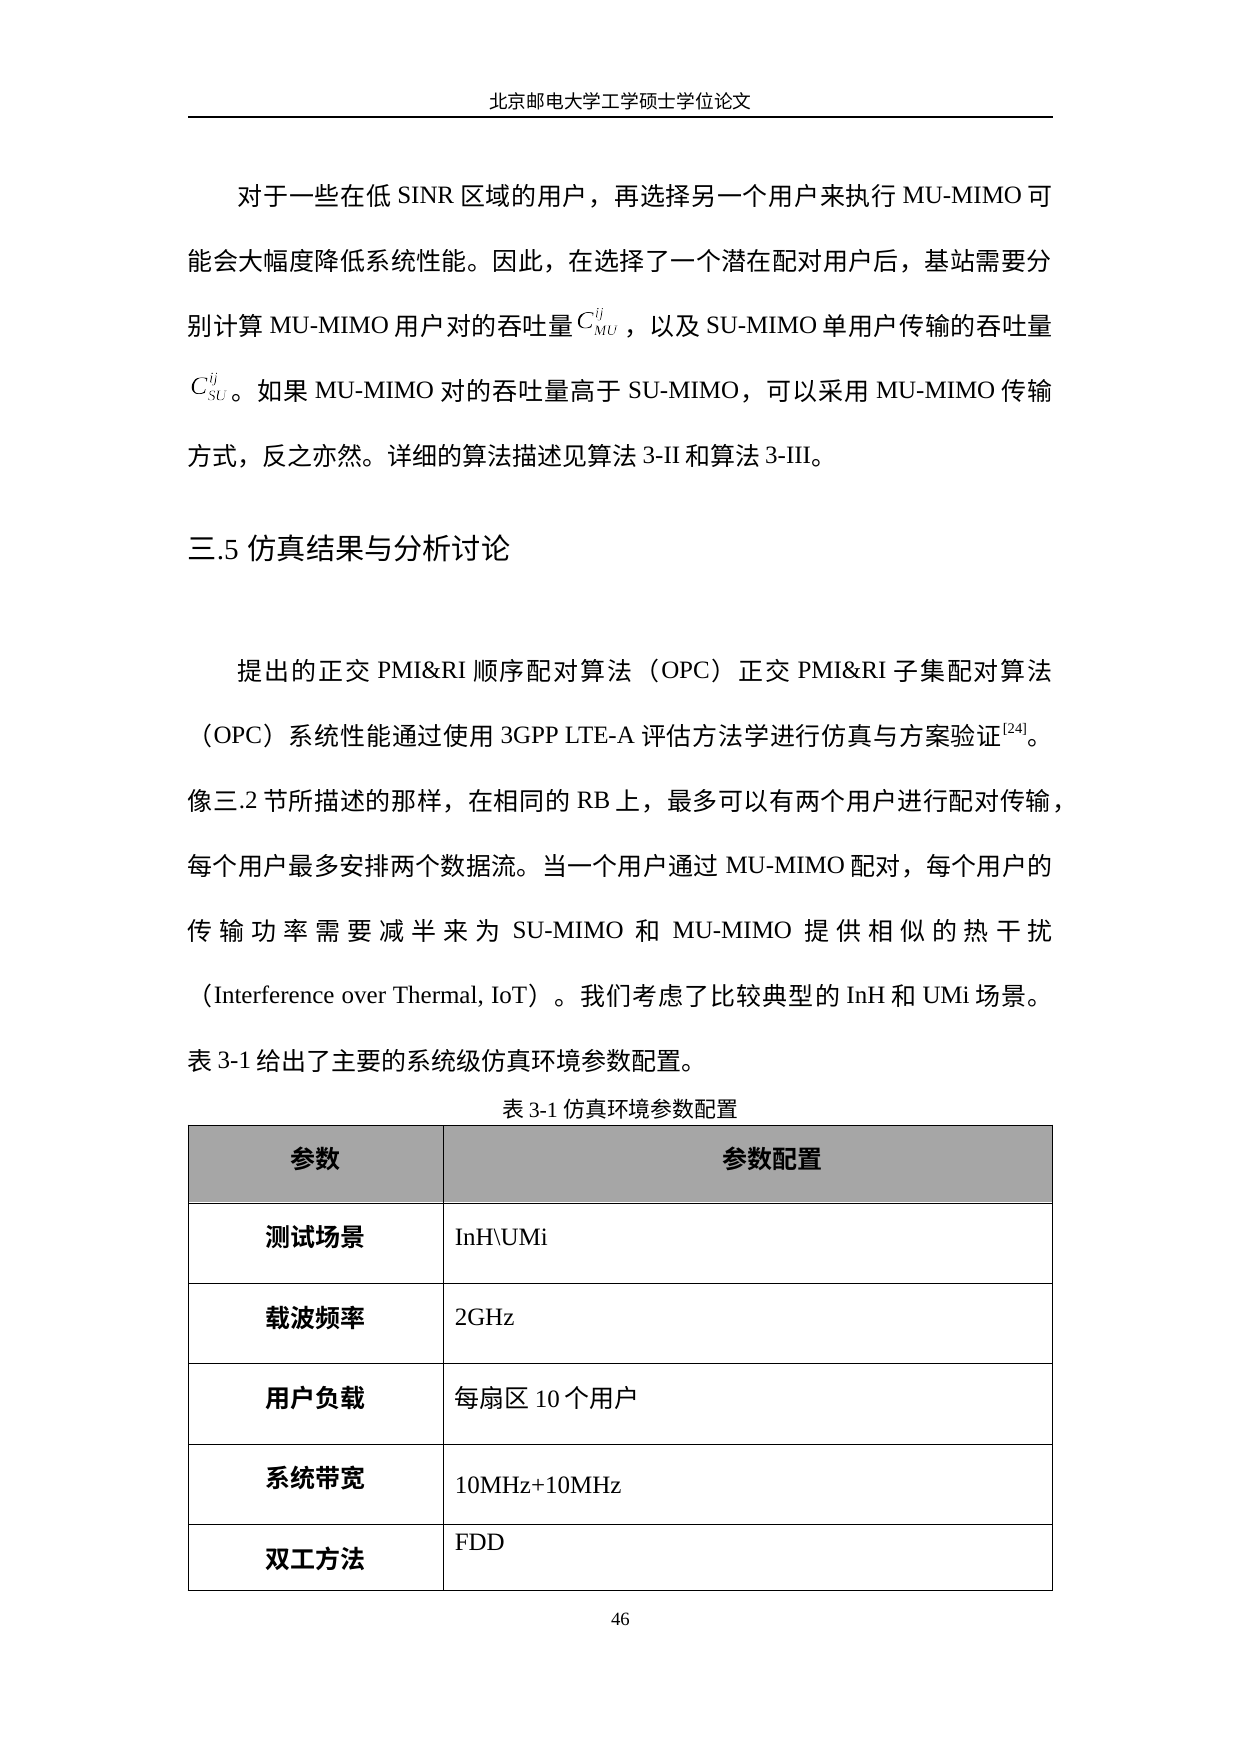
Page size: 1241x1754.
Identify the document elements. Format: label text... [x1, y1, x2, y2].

table_cell InH\UMi [444, 1204, 1052, 1283]
table_cell 载波频率 [189, 1284, 443, 1363]
table_header 参数配置 [444, 1126, 1052, 1202]
table_cell 系统带宽 [189, 1445, 443, 1524]
text 提出的正交PMI&RI顺序配对算法（OPC）正交PMI&RI子集配对算法（OPC）系统性能通过使用3GPP LTE-A评估方法学进行仿真与方案验证[24]。像3.2节所描述的那样，在相同的RB上，最多可以有两个用户进行配对传输，每个用户最多安排两个数据流。当一个用户通过MU-MIMO配对，每个用户的传输功率需要减半来为SU-MIMO和MU-MIMO提供相似的热干扰（Interference over Thermal, IoT）。我们考虑了比较典型的InH和UMi场景。表3-1给出了主要的系统级仿真环境参数配置。 [187, 637, 1053, 1092]
text 对于一些在低SINR区域的用户，再选择另一个用户来执行MU-MIMO可能会大幅度降低系统性能。因此，在选择了一个潜在配对用户后，基站需要分别计算MU-MIMO用户对的吞吐量，以及SU-MIMO单用户传输的吞吐量。如果MU-MIMO对的吞吐量高于SU-MIMO，可以采用MU-MIMO传输方式，反之亦然。详细的算法描述见算法3-II和算法3-III。 [187, 162, 1053, 487]
text 表3-1 仿真环境参数配置 [187, 1092, 1053, 1124]
table_cell 用户负载 [189, 1364, 443, 1443]
list 仿真结果与分析讨论 [187, 514, 1053, 579]
table_header 参数 [189, 1126, 443, 1202]
table_cell 10MHz+10MHz [444, 1445, 1052, 1524]
table_cell 双工方法 [189, 1525, 443, 1590]
table_cell FDD [444, 1525, 1052, 1590]
table_cell 测试场景 [189, 1204, 443, 1283]
table_cell 每扇区10个用户 [444, 1364, 1052, 1443]
table_cell 2GHz [444, 1284, 1052, 1363]
